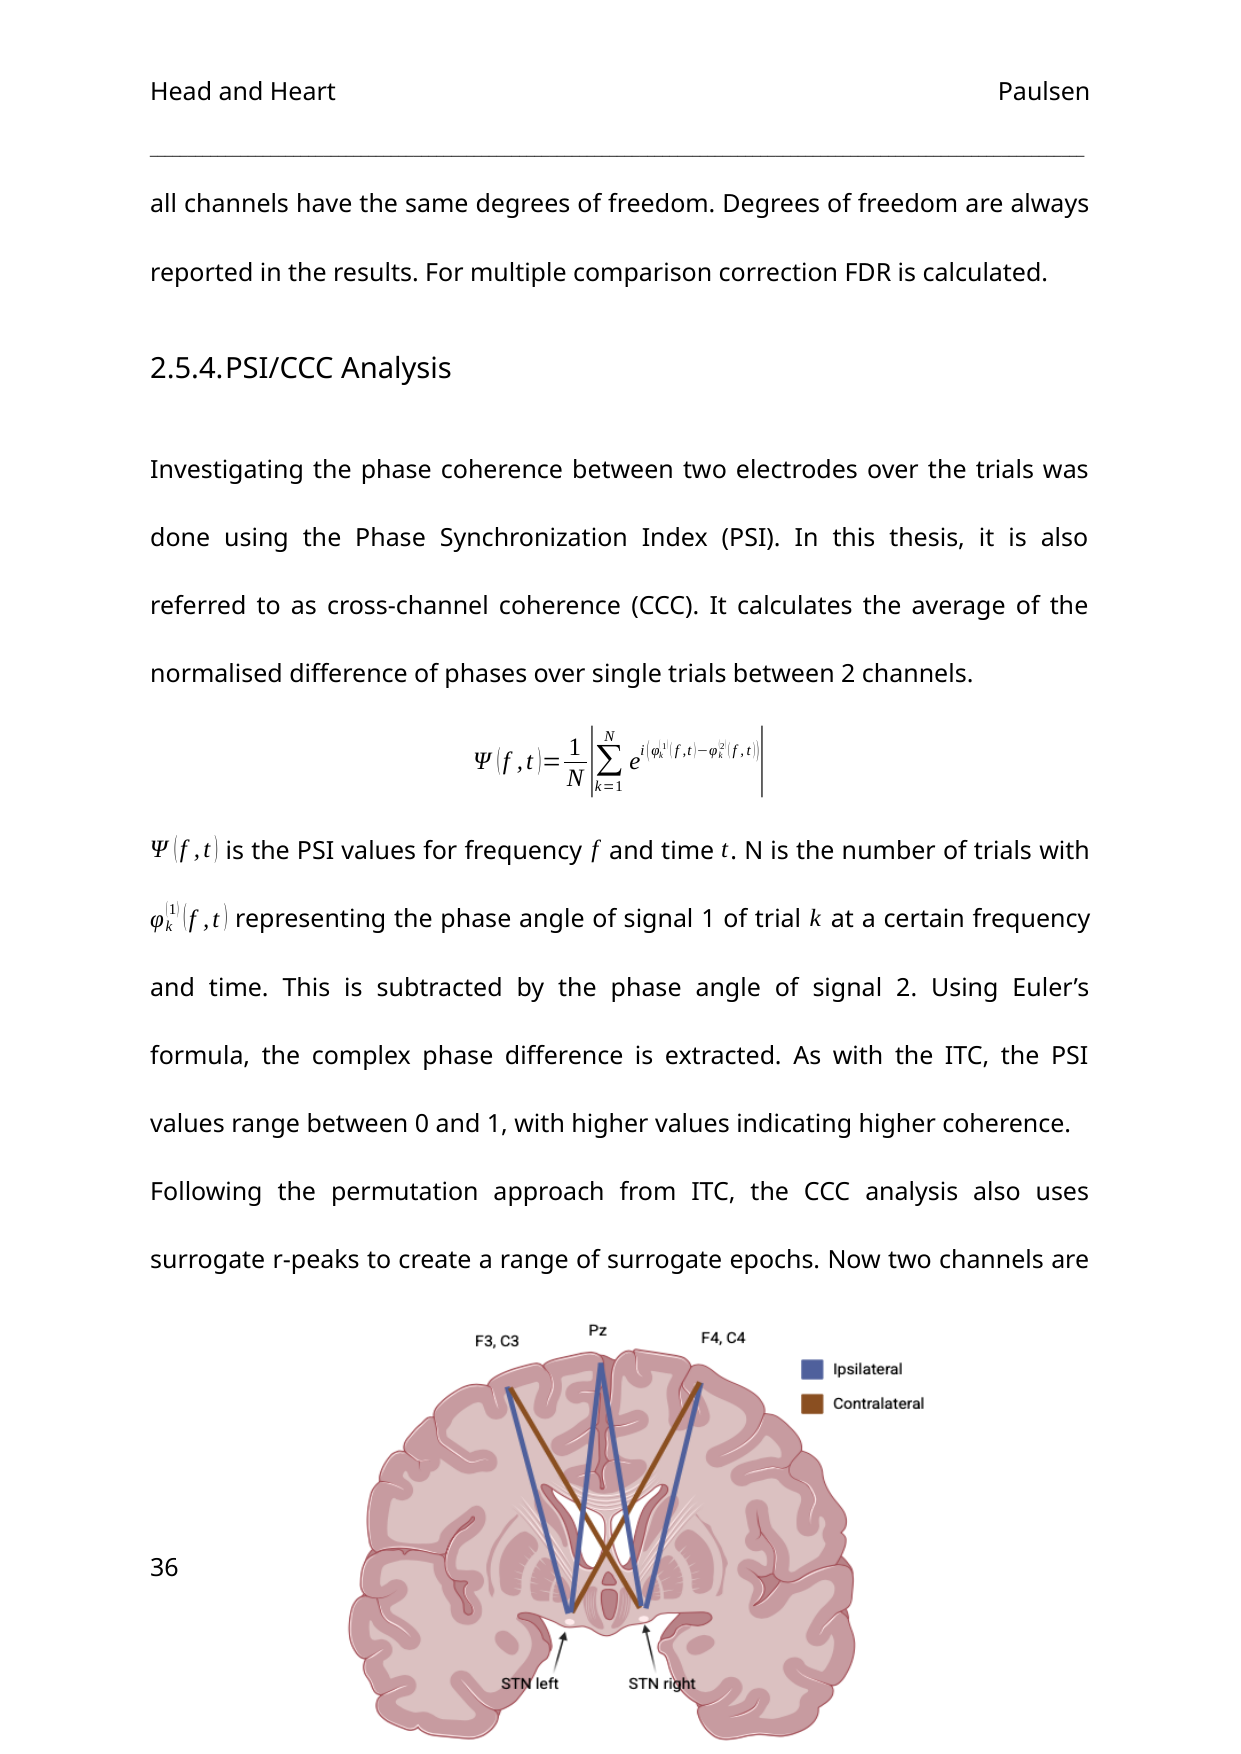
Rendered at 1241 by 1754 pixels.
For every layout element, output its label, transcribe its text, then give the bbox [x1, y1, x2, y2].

picture [237, 1316, 1014, 1754]
subtitle PSI/CCC Analysis [150, 347, 1090, 387]
text is the PSI values for frequency and time . N is the number of trials with representing the phase angle of signal 1 of trial at a certain frequency and time. This is subtracted by the phase angle of signal 2. Using Euler’s formula, the complex phase difference is extracted. As with the ITC, the PSI values range between 0 and 1, with higher values indicating higher coherence. [150, 832, 1090, 1140]
text Investigating the phase coherence between two electrodes over the trials was done using the Phase Synchronization Index (PSI). In this thesis, it is also referred to as cross-channel coherence (CCC). It calculates the average of the normalised difference of phases over single trials between 2 channels. [150, 452, 1090, 690]
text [150, 186, 1090, 288]
